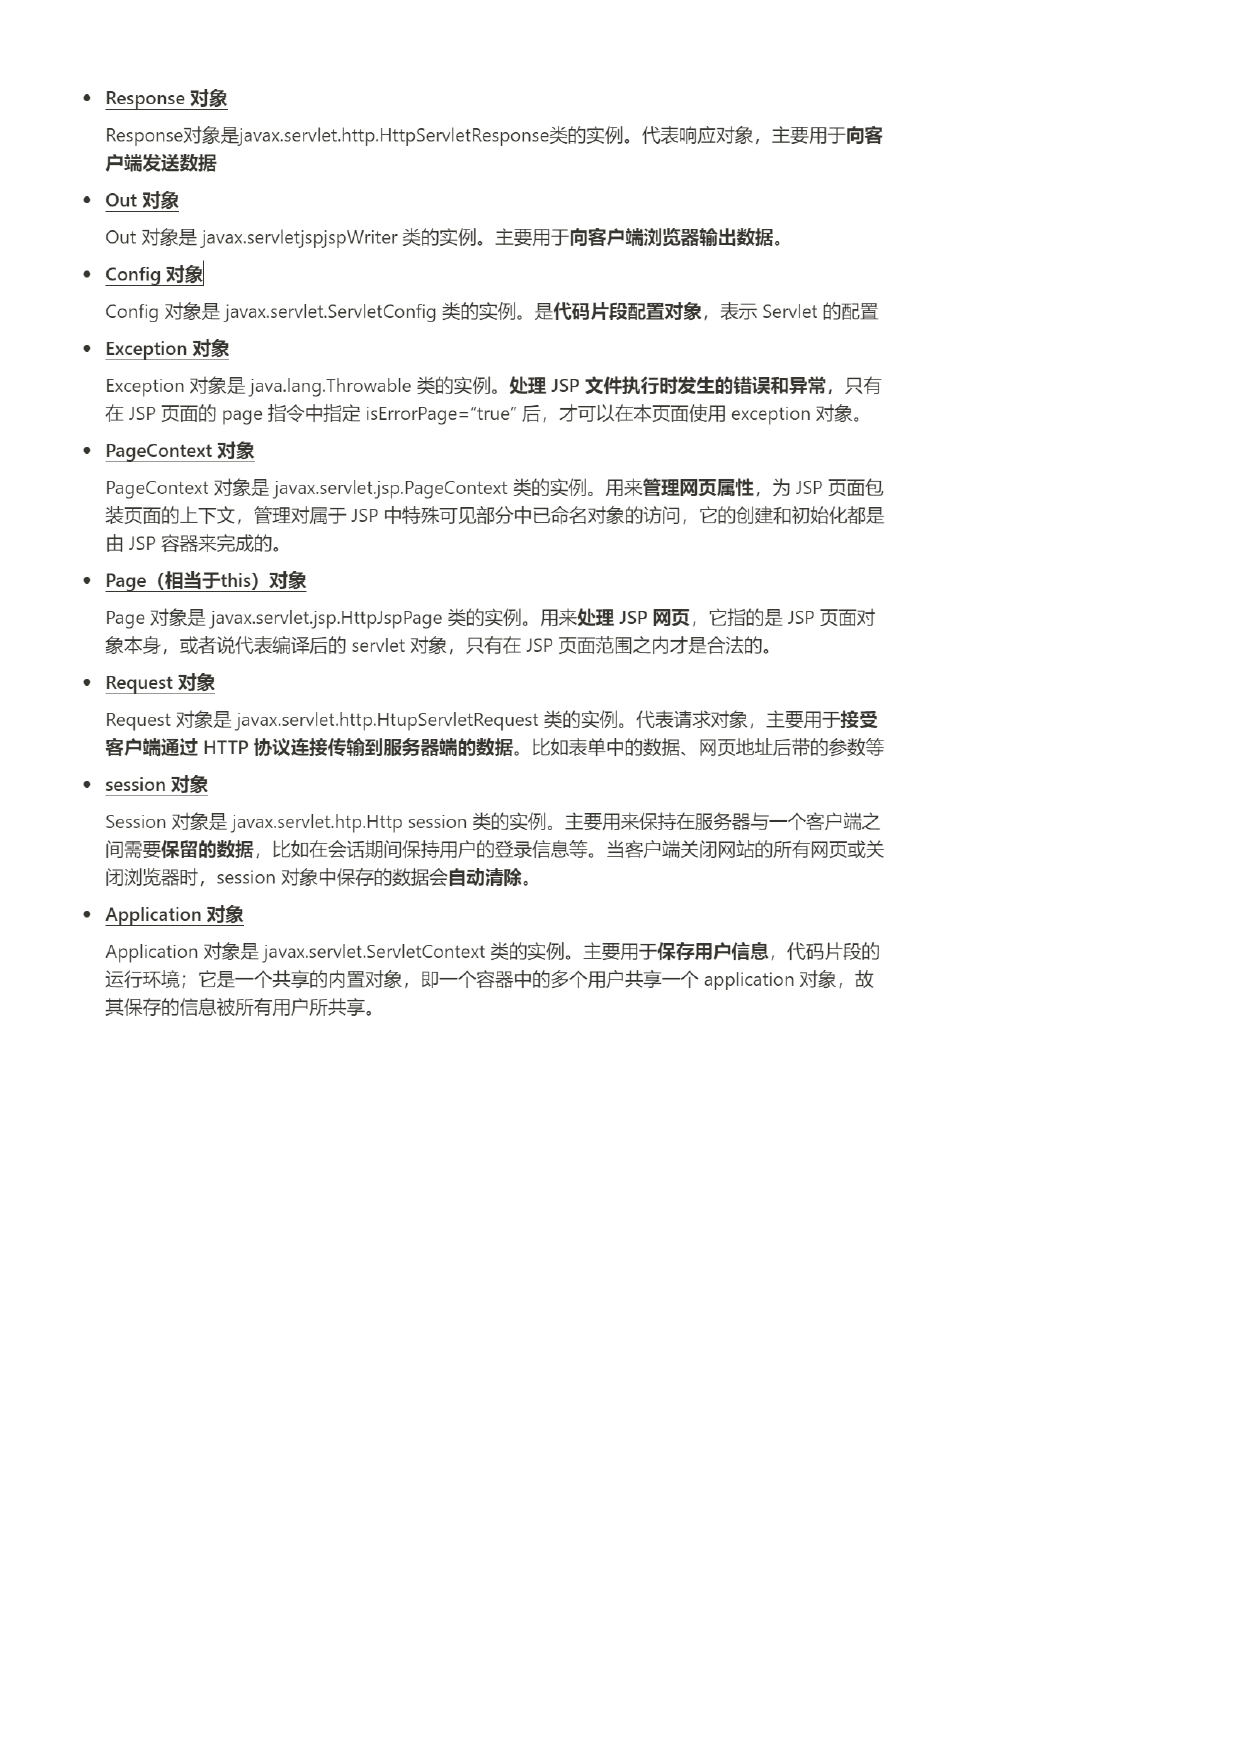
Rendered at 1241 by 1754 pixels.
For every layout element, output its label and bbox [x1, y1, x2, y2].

picture [75, 80, 902, 1027]
